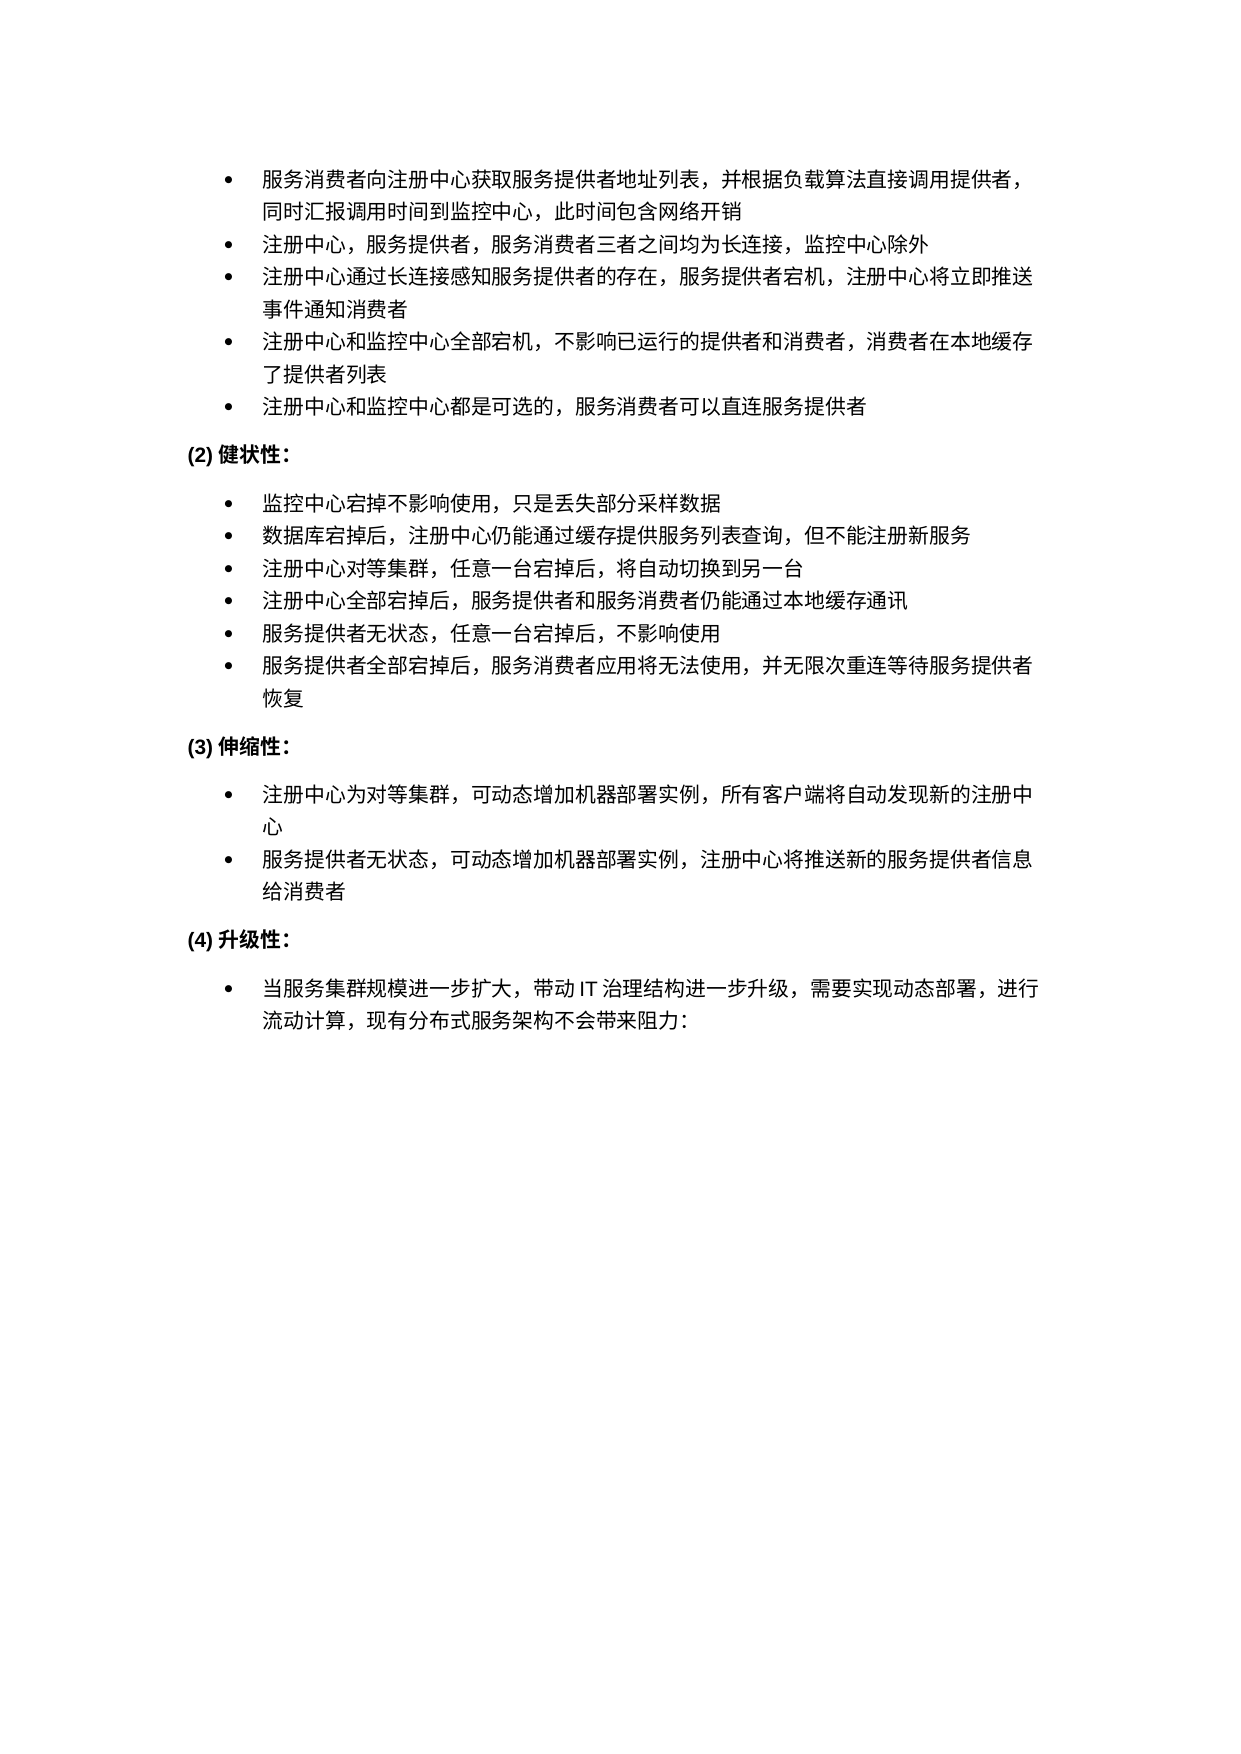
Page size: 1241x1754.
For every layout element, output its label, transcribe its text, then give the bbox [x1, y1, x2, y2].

list 注册中心和监控中心全部宕机，不影响已运行的提供者和消费者，消费者在本地缓存了提供者列表 [225, 324, 1053, 389]
list 注册中心全部宕掉后，服务提供者和服务消费者仍能通过本地缓存通讯 [225, 583, 1053, 616]
list 服务提供者无状态，可动态增加机器部署实例，注册中心将推送新的服务提供者信息给消费者 [225, 842, 1053, 907]
list 服务提供者无状态，任意一台宕掉后，不影响使用 [225, 616, 1053, 648]
text (4) 升级性： [187, 923, 1053, 955]
list 注册中心对等集群，任意一台宕掉后，将自动切换到另一台 [225, 551, 1053, 583]
list 注册中心，服务提供者，服务消费者三者之间均为长连接，监控中心除外 [225, 227, 1053, 259]
list 注册中心通过长连接感知服务提供者的存在，服务提供者宕机，注册中心将立即推送事件通知消费者 [225, 259, 1053, 324]
list 数据库宕掉后，注册中心仍能通过缓存提供服务列表查询，但不能注册新服务 [225, 518, 1053, 551]
text (3) 伸缩性： [187, 729, 1053, 761]
text (2) 健状性： [187, 438, 1053, 470]
list 监控中心宕掉不影响使用，只是丢失部分采样数据 [225, 486, 1053, 518]
list 服务提供者全部宕掉后，服务消费者应用将无法使用，并无限次重连等待服务提供者恢复 [225, 648, 1053, 713]
list 服务消费者向注册中心获取服务提供者地址列表，并根据负载算法直接调用提供者，同时汇报调用时间到监控中心，此时间包含网络开销 [225, 162, 1053, 227]
list 注册中心和监控中心都是可选的，服务消费者可以直连服务提供者 [225, 389, 1053, 422]
list 当服务集群规模进一步扩大，带动IT治理结构进一步升级，需要实现动态部署，进行流动计算，现有分布式服务架构不会带来阻力： [225, 971, 1053, 1036]
list 注册中心为对等集群，可动态增加机器部署实例，所有客户端将自动发现新的注册中心 [225, 777, 1053, 842]
